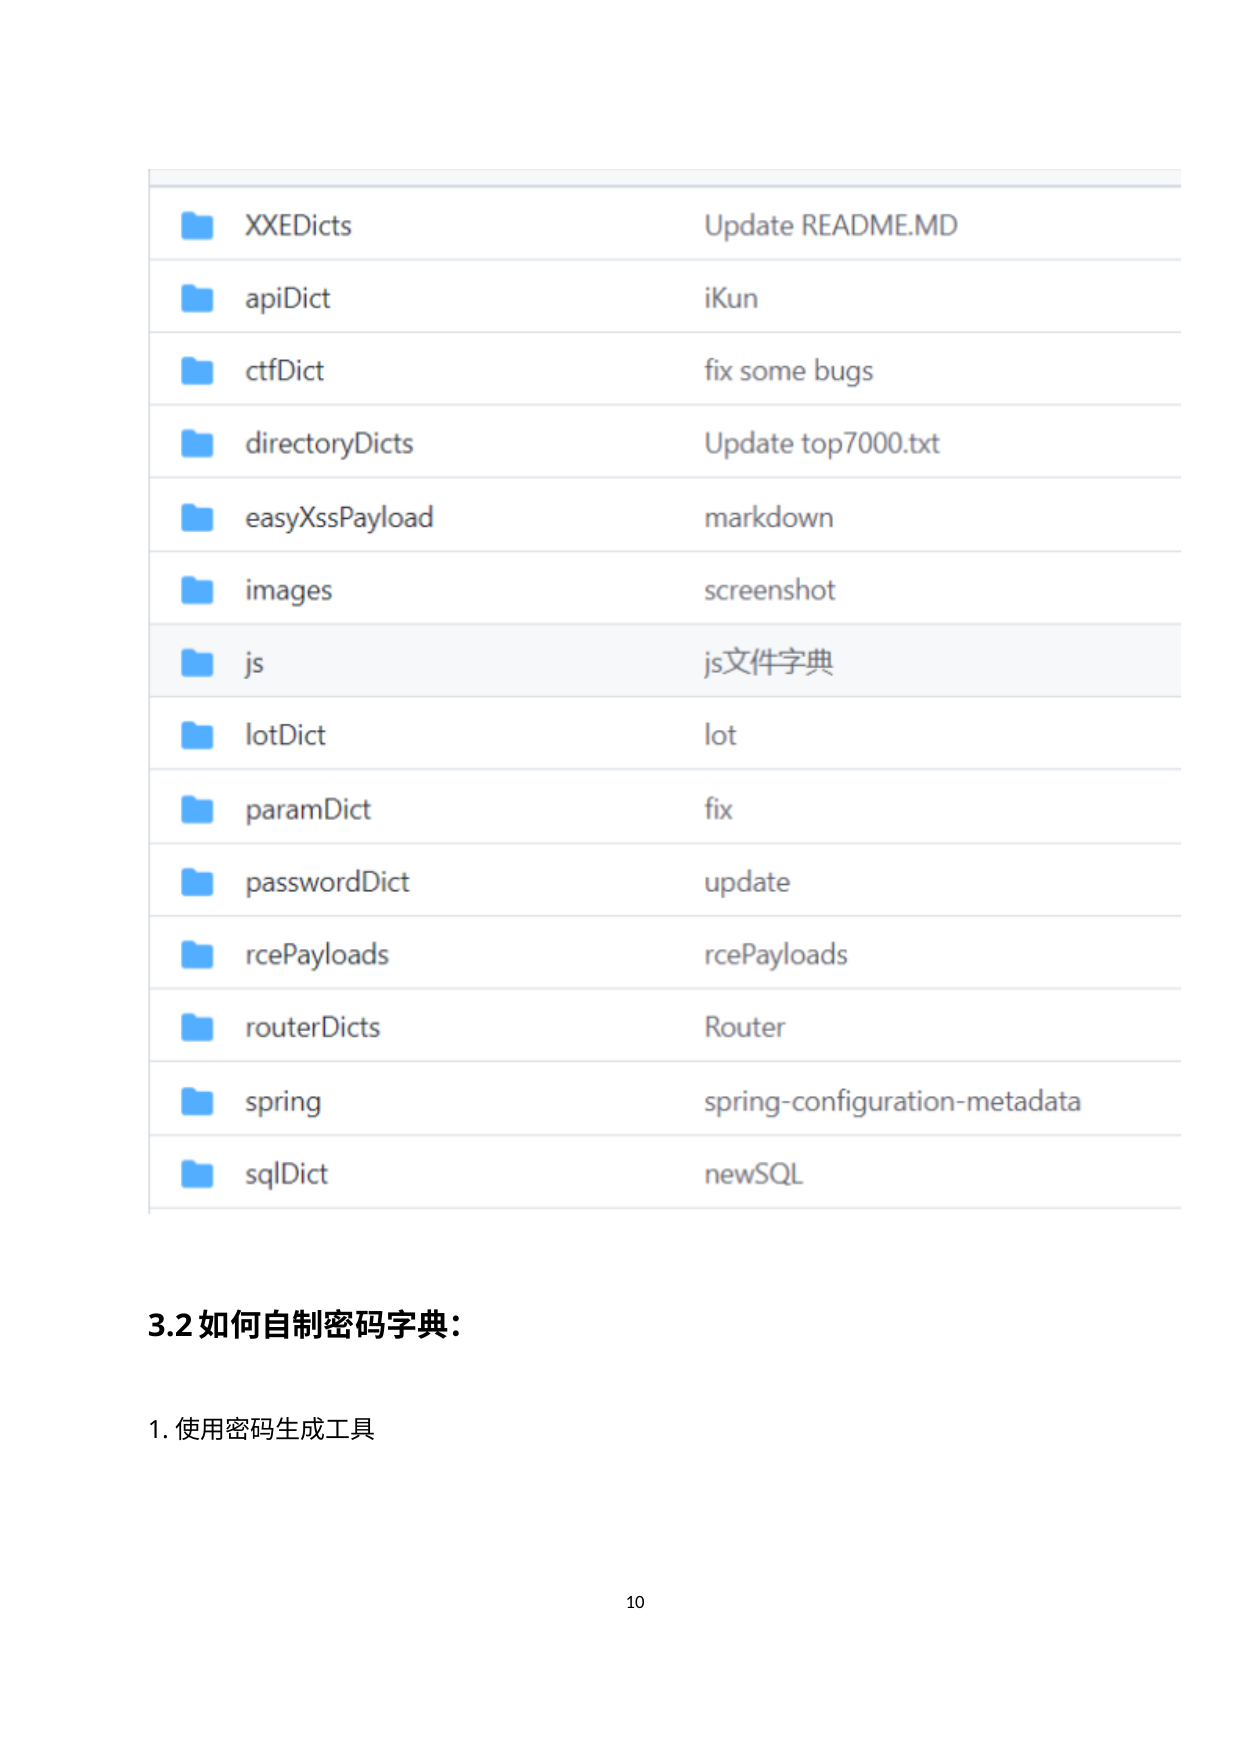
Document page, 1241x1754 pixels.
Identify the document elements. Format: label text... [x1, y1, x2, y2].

subtitle 3.2如何自制密码字典： [148, 1291, 1122, 1356]
text 1. 使用密码生成工具 [148, 1395, 1122, 1460]
picture [147, 169, 1182, 1214]
